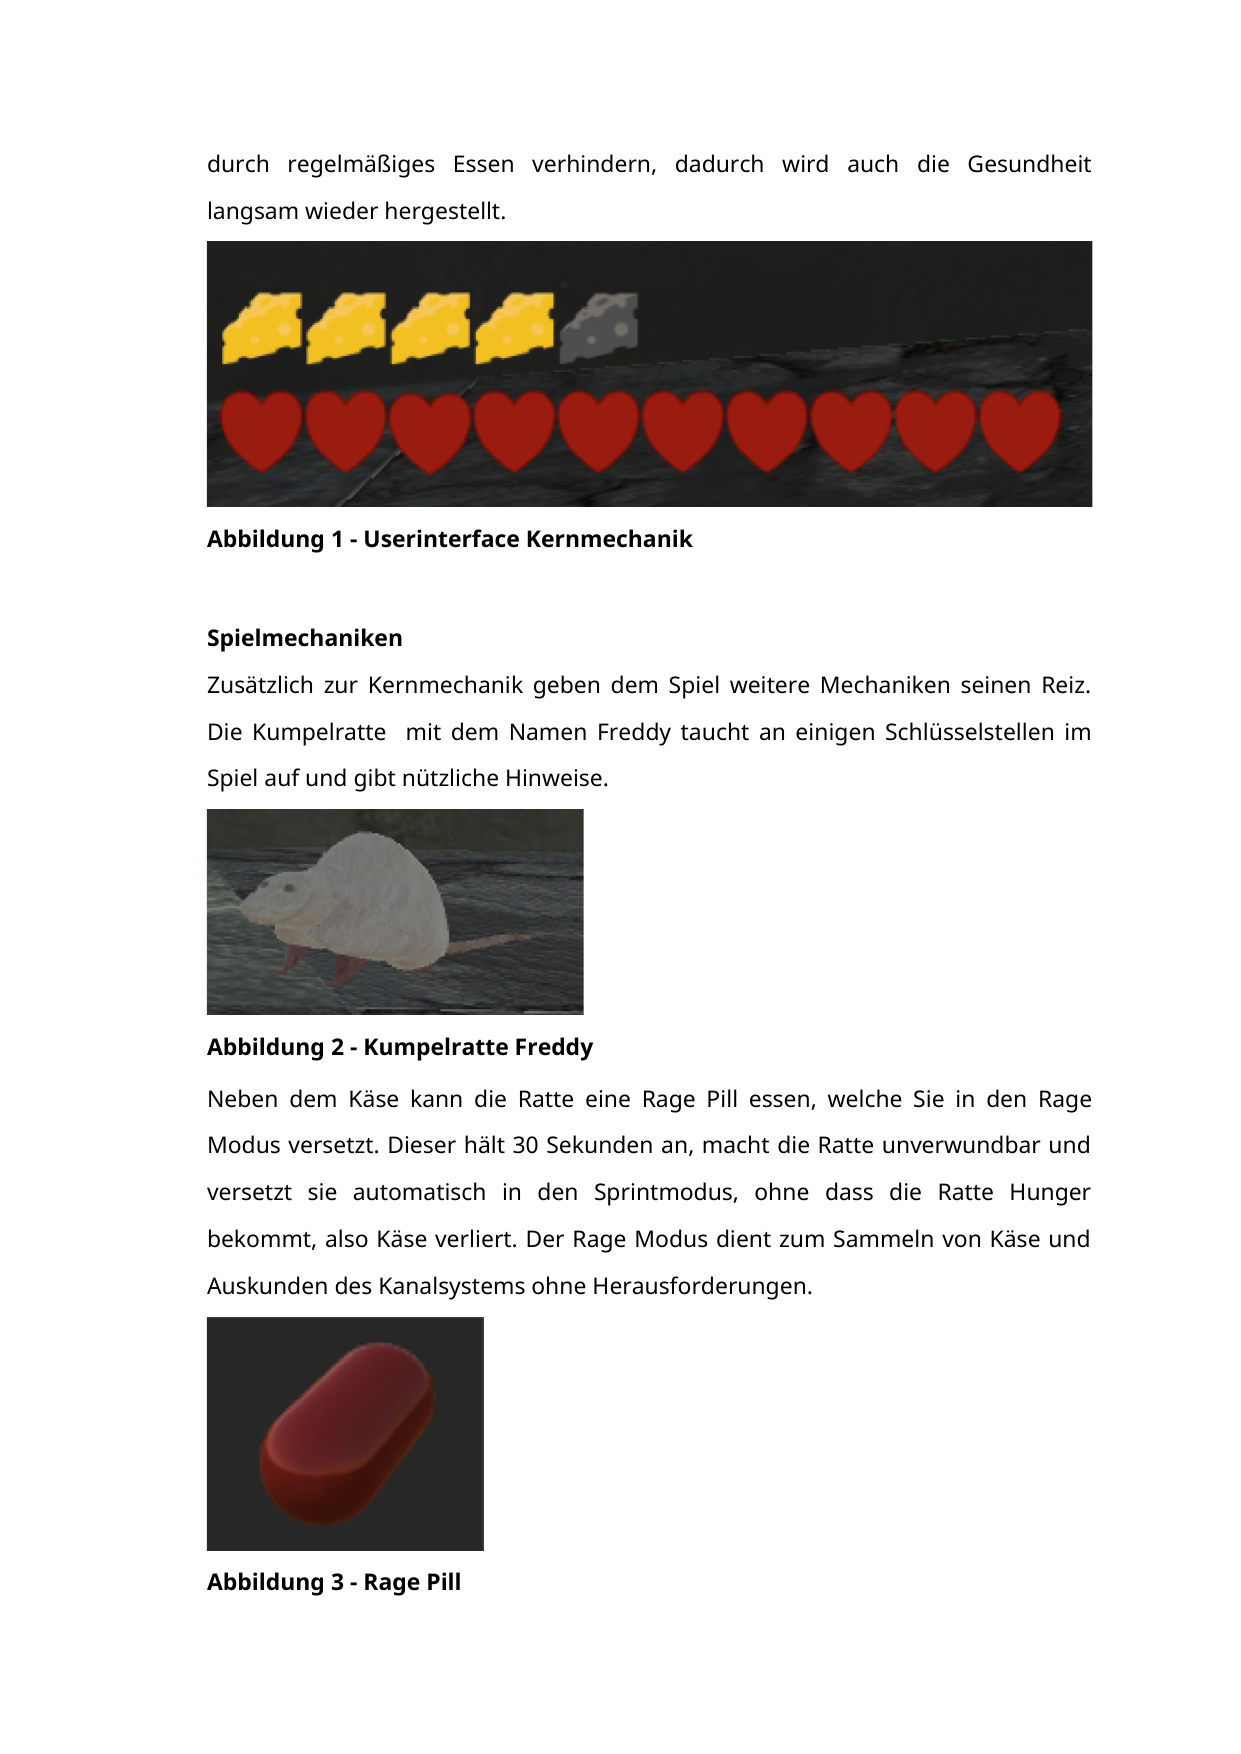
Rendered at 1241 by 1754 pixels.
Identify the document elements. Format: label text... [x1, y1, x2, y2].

text Abbildung 2 - Kumpelratte Freddy [207, 1031, 1092, 1062]
text Neben dem Käse kann die Ratte eine Rage Pill essen, welche Sie in den Rage Modus versetzt. Dieser hält 30 Sekunden an, macht die Ratte unverwundbar und versetzt sie automatisch in den Sprintmodus, ohne dass die Ratte Hunger bekommt, also Käse verliert. Der Rage Modus dient zum Sammeln von Käse und Auskunden des Kanalsystems ohne Herausforderungen. [207, 1083, 1092, 1301]
text Zusätzlich zur Kernmechanik geben dem Spiel weitere Mechaniken seinen Reiz. Die Kumpelratte mit dem Namen Freddy taucht an einigen Schlüsselstellen im Spiel auf und gibt nützliche Hinweise. [207, 668, 1092, 793]
picture [206, 1317, 484, 1551]
picture [206, 809, 584, 1015]
picture [206, 241, 1093, 507]
text Spielmechaniken [207, 622, 1092, 653]
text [207, 148, 1092, 226]
text Abbildung 1 - Userinterface Kernmechanik [207, 523, 1092, 554]
text Abbildung 3 - Rage Pill [207, 1566, 1092, 1598]
